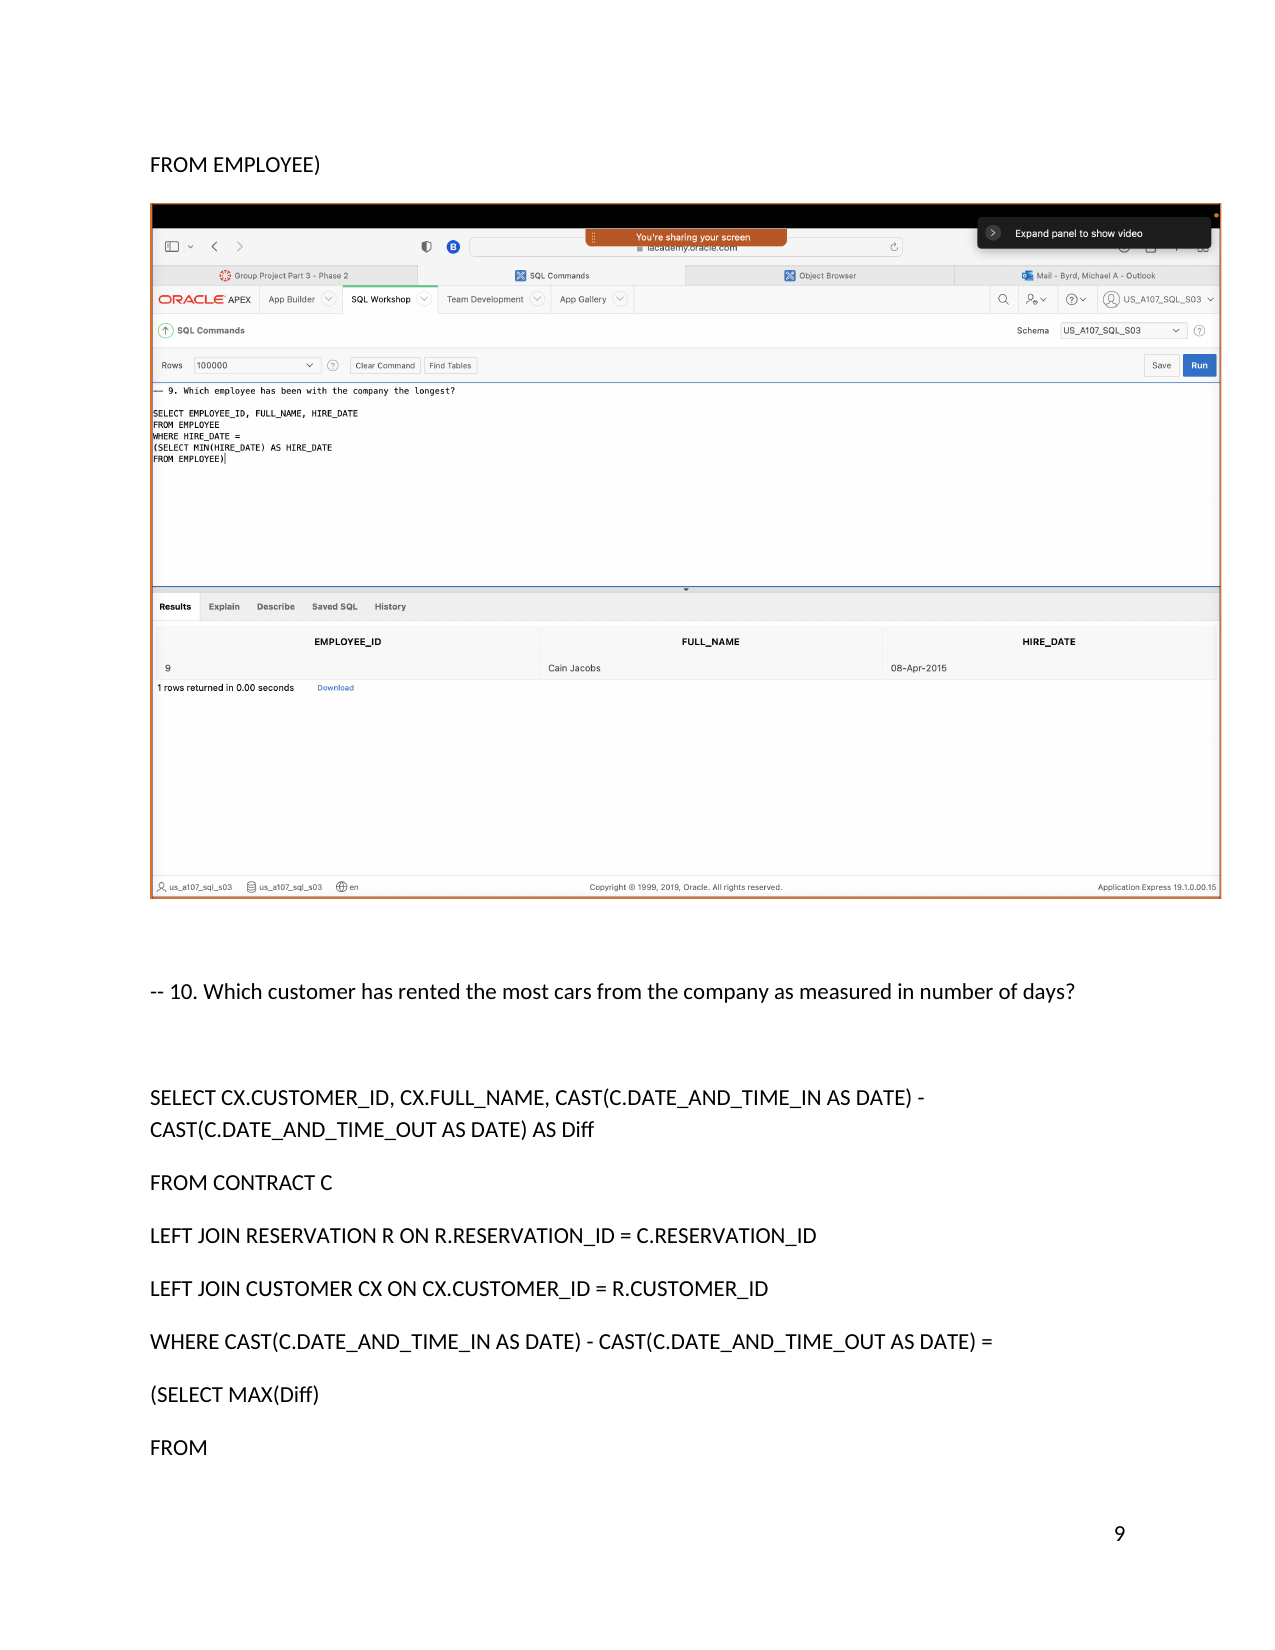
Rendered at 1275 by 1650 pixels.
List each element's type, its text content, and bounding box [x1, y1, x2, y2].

text FROM [150, 1433, 1125, 1461]
text FROM EMPLOYEE) [150, 150, 1125, 178]
text WHERE CAST(C.DATE_AND_TIME_IN AS DATE) - CAST(C.DATE_AND_TIME_OUT AS DATE) = [150, 1327, 1125, 1355]
text LEFT JOIN RESERVATION R ON R.RESERVATION_ID = C.RESERVATION_ID [150, 1221, 1125, 1249]
picture [150, 203, 1222, 899]
text LEFT JOIN CUSTOMER CX ON CX.CUSTOMER_ID = R.CUSTOMER_ID [150, 1274, 1125, 1302]
text FROM CONTRACT C [150, 1168, 1125, 1196]
text SELECT CX.CUSTOMER_ID, CX.FULL_NAME, CAST(C.DATE_AND_TIME_IN AS DATE) - CAST(C.DATE_AND_TIME_OUT AS DATE) AS Diff [150, 1083, 1125, 1143]
text -- 10. Which customer has rented the most cars from the company as measured in number of days? [150, 977, 1125, 1005]
text (SELECT MAX(Diff) [150, 1380, 1125, 1408]
